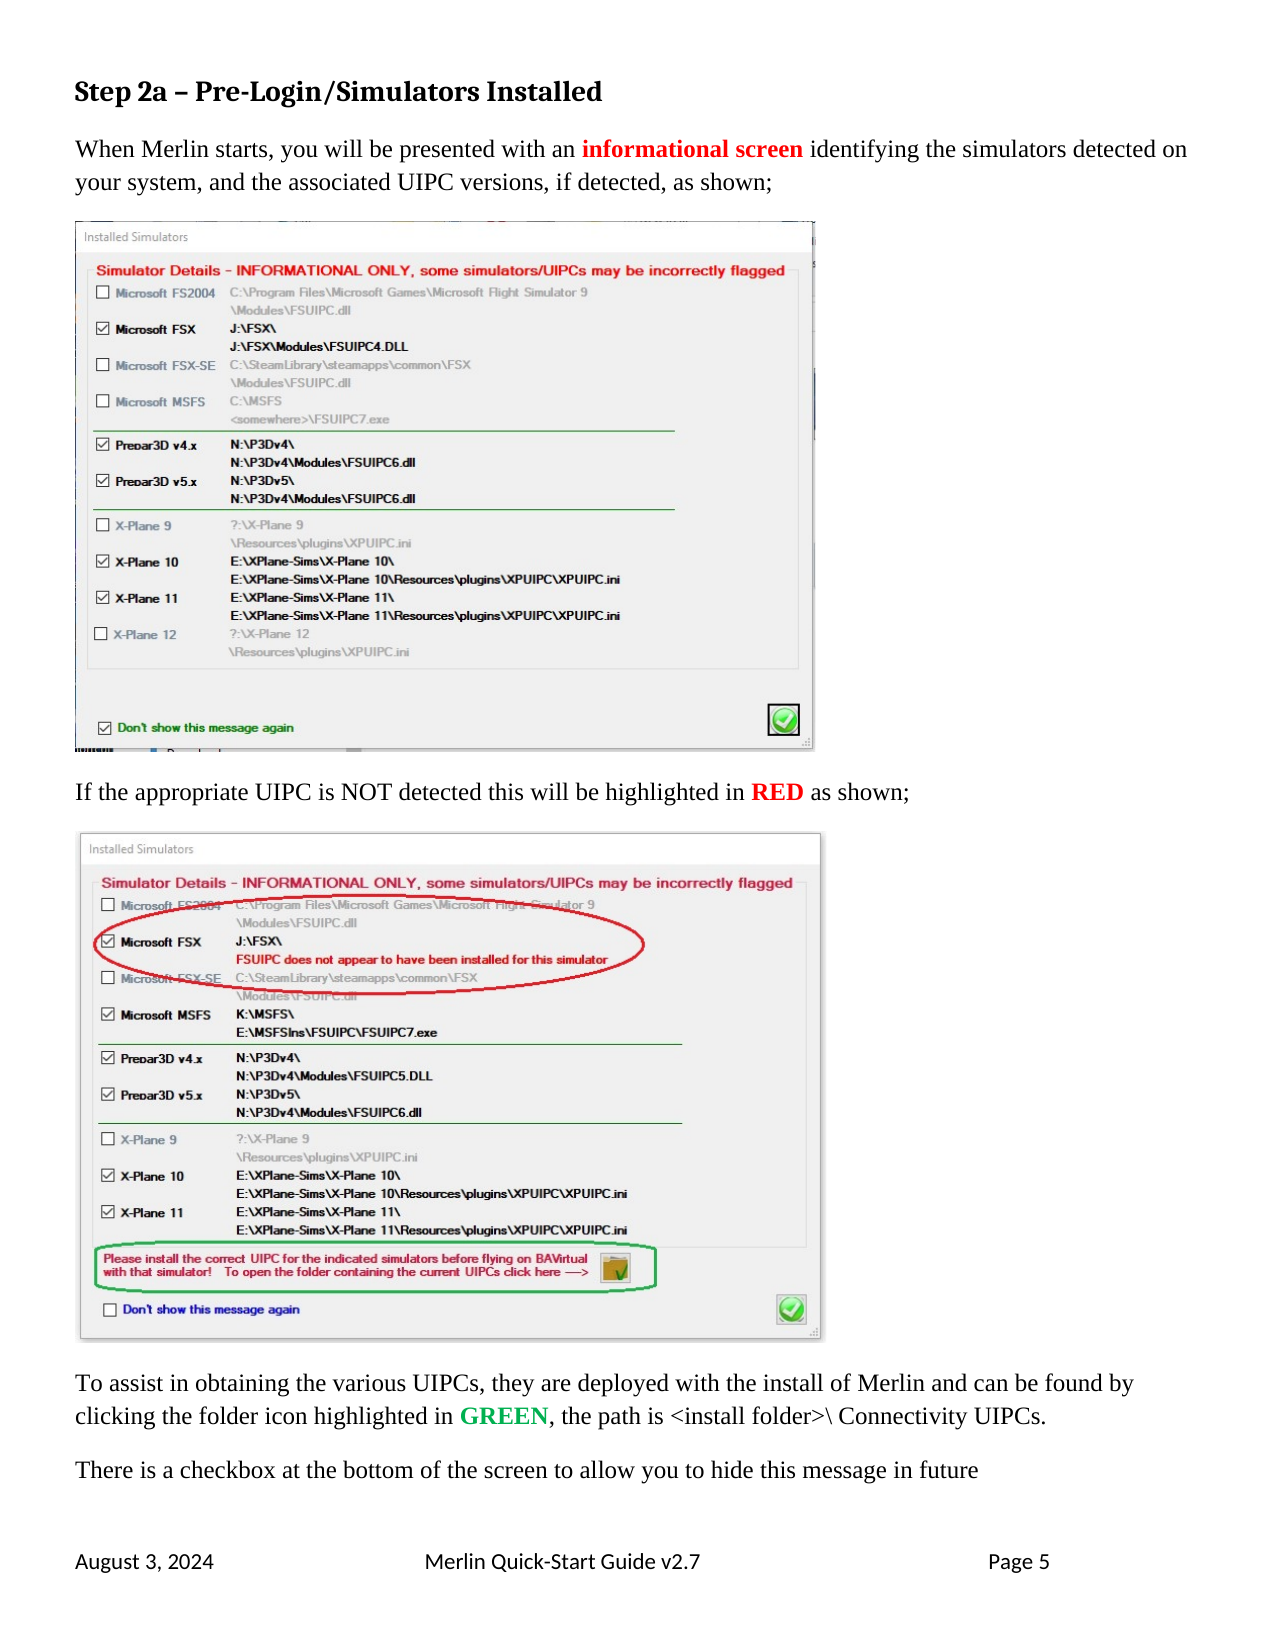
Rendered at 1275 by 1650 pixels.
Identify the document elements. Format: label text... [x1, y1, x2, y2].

picture [75, 221, 816, 752]
text Step 2a – Pre-Login/Simulators Installed [75, 75, 1200, 108]
text When Merlin starts, you will be presented with an informational screen identifying the simulators detected on your system, and the associated UIPC versions, if detected, as shown; [75, 134, 1200, 196]
text If the appropriate UIPC is NOT detected this will be highlighted in RED as shown; [75, 777, 1200, 806]
text To assist in obtaining the various UIPCs, they are deployed with the install of Merlin and can be found by clicking the folder icon highlighted in GREEN, the path is <install folder>\ Connectivity UIPCs. [75, 1368, 1200, 1429]
picture [75, 831, 827, 1343]
text There is a checkbox at the bottom of the screen to allow you to hide this message in future [75, 1455, 1200, 1483]
